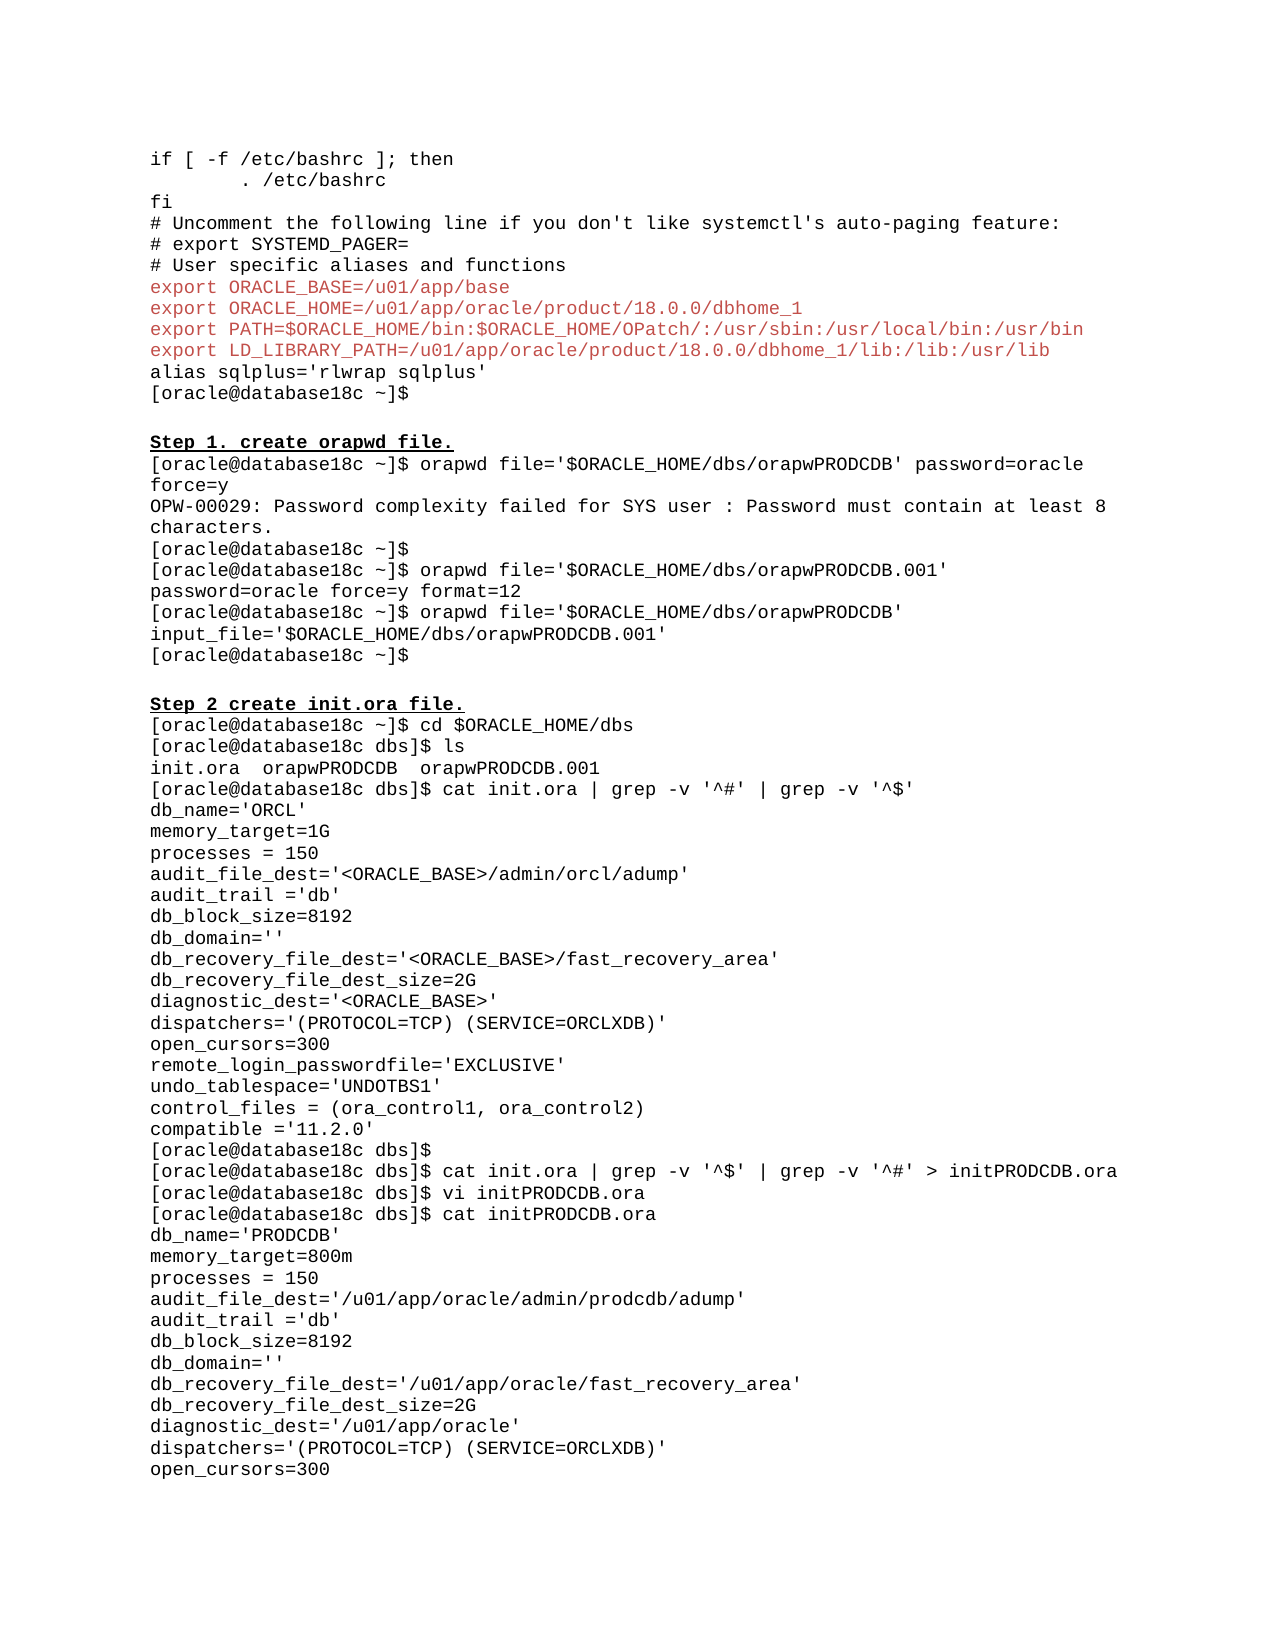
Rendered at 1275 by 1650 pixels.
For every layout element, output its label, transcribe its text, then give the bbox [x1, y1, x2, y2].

text alias sqlplus='rlwrap sqlplus' [150, 362, 1125, 384]
text export PATH=$ORACLE_HOME/bin:$ORACLE_HOME/OPatch/:/usr/sbin:/usr/local/bin:/usr/bin [150, 320, 1125, 341]
text memory_target=1G [150, 822, 1125, 843]
text if [ -f /etc/bashrc ]; then [150, 150, 1125, 171]
text # export SYSTEMD_PAGER= [150, 235, 1125, 256]
text [oracle@database18c ~]$ orapwd file='$ORACLE_HOME/dbs/orapwPRODCDB' input_file='$ORACLE_HOME/dbs/orapwPRODCDB.001' [150, 603, 1125, 646]
text db_recovery_file_dest_size=2G [150, 1396, 1125, 1417]
text audit_file_dest='/u01/app/oracle/admin/prodcdb/adump' [150, 1290, 1125, 1311]
text audit_trail ='db' [150, 886, 1125, 907]
text # User specific aliases and functions [150, 256, 1125, 277]
text # Uncomment the following line if you don't like systemctl's auto-paging feature: [150, 214, 1125, 235]
text export LD_LIBRARY_PATH=/u01/app/oracle/product/18.0.0/dbhome_1/lib:/lib:/usr/lib [150, 341, 1125, 362]
text OPW-00029: Password complexity failed for SYS user : Password must contain at least 8 characters. [150, 497, 1125, 539]
text db_block_size=8192 [150, 1332, 1125, 1353]
text [oracle@database18c dbs]$ vi initPRODCDB.ora [150, 1183, 1125, 1205]
text . /etc/bashrc [150, 171, 1125, 192]
text [oracle@database18c ~]$ orapwd file='$ORACLE_HOME/dbs/orapwPRODCDB.001' password=oracle force=y format=12 [150, 561, 1125, 603]
text [oracle@database18c ~]$ [150, 646, 1125, 667]
text dispatchers='(PROTOCOL=TCP) (SERVICE=ORCLXDB)' [150, 1013, 1125, 1035]
text processes = 150 [150, 843, 1125, 865]
text Step 2 create init.ora file. [150, 695, 1125, 716]
text diagnostic_dest='<ORACLE_BASE>' [150, 992, 1125, 1013]
text db_recovery_file_dest_size=2G [150, 971, 1125, 992]
text [oracle@database18c dbs]$ cat init.ora | grep -v '^#' | grep -v '^$' [150, 780, 1125, 801]
text audit_file_dest='<ORACLE_BASE>/admin/orcl/adump' [150, 865, 1125, 886]
text db_recovery_file_dest='/u01/app/oracle/fast_recovery_area' [150, 1375, 1125, 1396]
text audit_trail ='db' [150, 1311, 1125, 1332]
text [oracle@database18c ~]$ orapwd file='$ORACLE_HOME/dbs/orapwPRODCDB' password=oracle force=y [150, 454, 1125, 497]
text compatible ='11.2.0' [150, 1120, 1125, 1141]
text dispatchers='(PROTOCOL=TCP) (SERVICE=ORCLXDB)' [150, 1438, 1125, 1460]
text open_cursors=300 [150, 1460, 1125, 1481]
text [oracle@database18c ~]$ [150, 539, 1125, 561]
text diagnostic_dest='/u01/app/oracle' [150, 1417, 1125, 1438]
text processes = 150 [150, 1268, 1125, 1290]
text [oracle@database18c dbs]$ cat initPRODCDB.ora [150, 1205, 1125, 1226]
text fi [150, 192, 1125, 214]
text db_name='ORCL' [150, 801, 1125, 822]
text memory_target=800m [150, 1247, 1125, 1268]
text db_domain='' [150, 1353, 1125, 1375]
text [oracle@database18c ~]$ [150, 384, 1125, 405]
text db_block_size=8192 [150, 907, 1125, 928]
text Step 1. create orapwd file. [150, 433, 1125, 454]
text [oracle@database18c dbs]$ cat init.ora | grep -v '^$' | grep -v '^#' > initPRODCDB.ora [150, 1162, 1125, 1183]
text undo_tablespace='UNDOTBS1' [150, 1077, 1125, 1098]
text [oracle@database18c dbs]$ ls [150, 737, 1125, 758]
text db_domain='' [150, 928, 1125, 950]
text db_name='PRODCDB' [150, 1226, 1125, 1247]
text export ORACLE_BASE=/u01/app/base [150, 277, 1125, 299]
text export ORACLE_HOME=/u01/app/oracle/product/18.0.0/dbhome_1 [150, 299, 1125, 320]
text open_cursors=300 [150, 1035, 1125, 1056]
text db_recovery_file_dest='<ORACLE_BASE>/fast_recovery_area' [150, 950, 1125, 971]
text [oracle@database18c ~]$ cd $ORACLE_HOME/dbs [150, 716, 1125, 737]
text init.ora orapwPRODCDB orapwPRODCDB.001 [150, 758, 1125, 780]
text [oracle@database18c dbs]$ [150, 1141, 1125, 1162]
text remote_login_passwordfile='EXCLUSIVE' [150, 1056, 1125, 1077]
text control_files = (ora_control1, ora_control2) [150, 1098, 1125, 1120]
